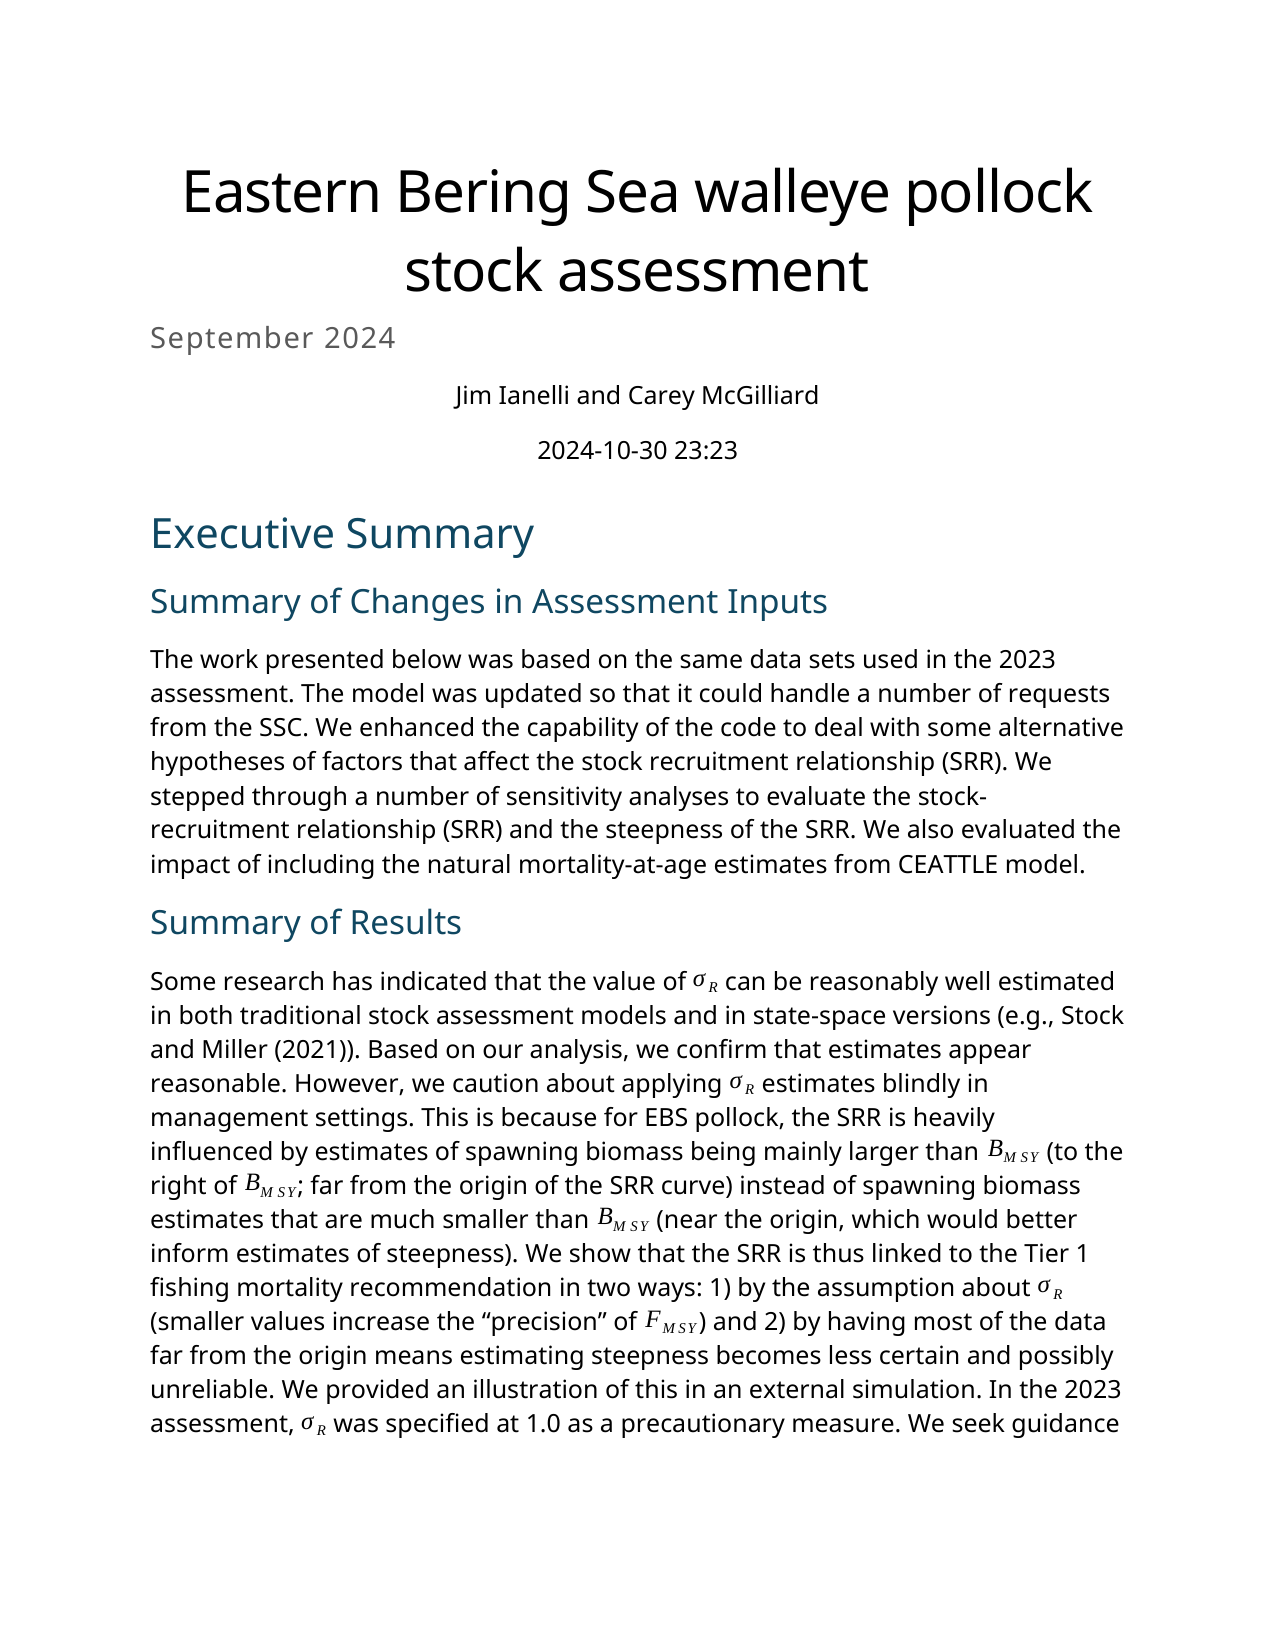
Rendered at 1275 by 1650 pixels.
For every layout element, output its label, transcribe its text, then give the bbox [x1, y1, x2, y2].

subtitle September 2024 [150, 317, 1125, 357]
subtitle Summary of Changes in Assessment Inputs [150, 578, 1125, 623]
subtitle Executive Summary [150, 504, 1125, 561]
text The work presented below was based on the same data sets used in the 2023 assessment. The model was updated so that it could handle a number of requests from the SSC. We enhanced the capability of the code to deal with some alternative hypotheses of factors that affect the stock recruitment relationship (SRR). We stepped through a number of sensitivity analyses to evaluate the stock-recruitment relationship (SRR) and the steepness of the SRR. We also evaluated the impact of including the natural mortality-at-age estimates from CEATTLE model. [150, 642, 1125, 880]
text 2024-10-30 23:23 [150, 433, 1125, 467]
text Jim Ianelli and Carey McGilliard [150, 378, 1125, 412]
title Eastern Bering Sea walleye pollock stock assessment [150, 150, 1125, 309]
subtitle Summary of Results [150, 899, 1125, 944]
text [150, 963, 1125, 1440]
